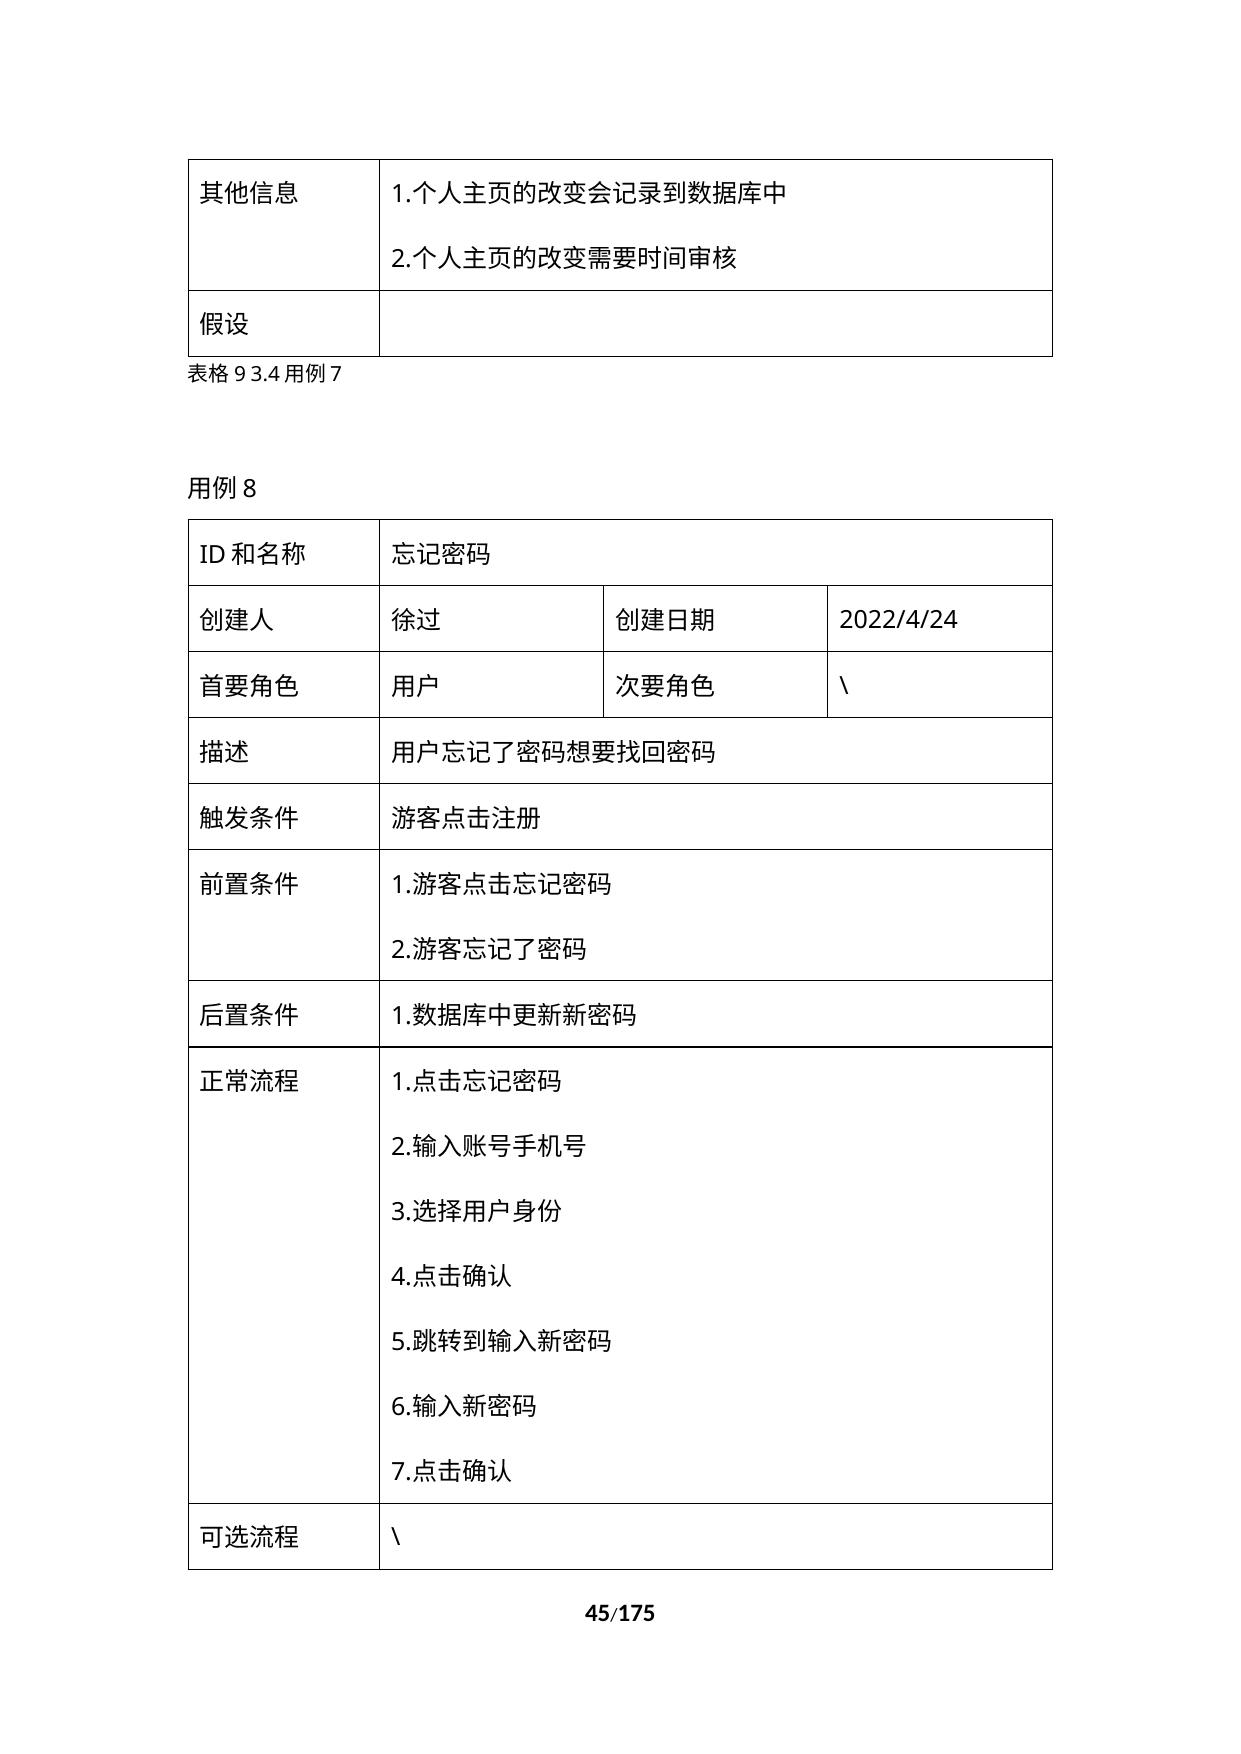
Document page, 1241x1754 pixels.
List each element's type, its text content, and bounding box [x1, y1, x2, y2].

table_cell 可选流程 [189, 1504, 379, 1568]
table_cell 其他信息 [189, 160, 379, 289]
table_cell 次要角色 [604, 652, 827, 717]
table_cell 用户忘记了密码想要找回密码 [380, 718, 1052, 783]
table_cell 1.数据库中更新新密码 [380, 981, 1052, 1046]
text 用例8 [187, 454, 1053, 519]
table_cell [380, 291, 1052, 356]
table_cell 描述 [189, 718, 379, 783]
table_cell 创建日期 [604, 586, 827, 651]
table_cell 1.游客点击忘记密码 2.游客忘记了密码 [380, 850, 1052, 980]
table_header ID和名称 [189, 520, 379, 585]
table_cell 游客点击注册 [380, 784, 1052, 849]
table_cell 2022/4/24 [828, 586, 1052, 651]
table_cell 首要角色 [189, 652, 379, 717]
table_cell 后置条件 [189, 981, 379, 1046]
table_cell 1.个人主页的改变会记录到数据库中 2.个人主页的改变需要时间审核 [380, 160, 1052, 289]
table_header 忘记密码 [380, 520, 1052, 585]
table_cell 徐过 [380, 586, 603, 651]
table_cell \ [380, 1504, 1052, 1568]
table_cell 前置条件 [189, 850, 379, 980]
table_cell 创建人 [189, 586, 379, 651]
table_cell 1.点击忘记密码 2.输入账号手机号 3.选择用户身份 4.点击确认 5.跳转到输入新密码 6.输入新密码 7.点击确认 [380, 1048, 1052, 1502]
table_cell 触发条件 [189, 784, 379, 849]
table_cell \ [828, 652, 1052, 717]
text 表格 9 3.4用例7 [187, 357, 1053, 389]
table_cell 正常流程 [189, 1048, 379, 1502]
table_cell 假设 [189, 291, 379, 356]
table_cell 用户 [380, 652, 603, 717]
